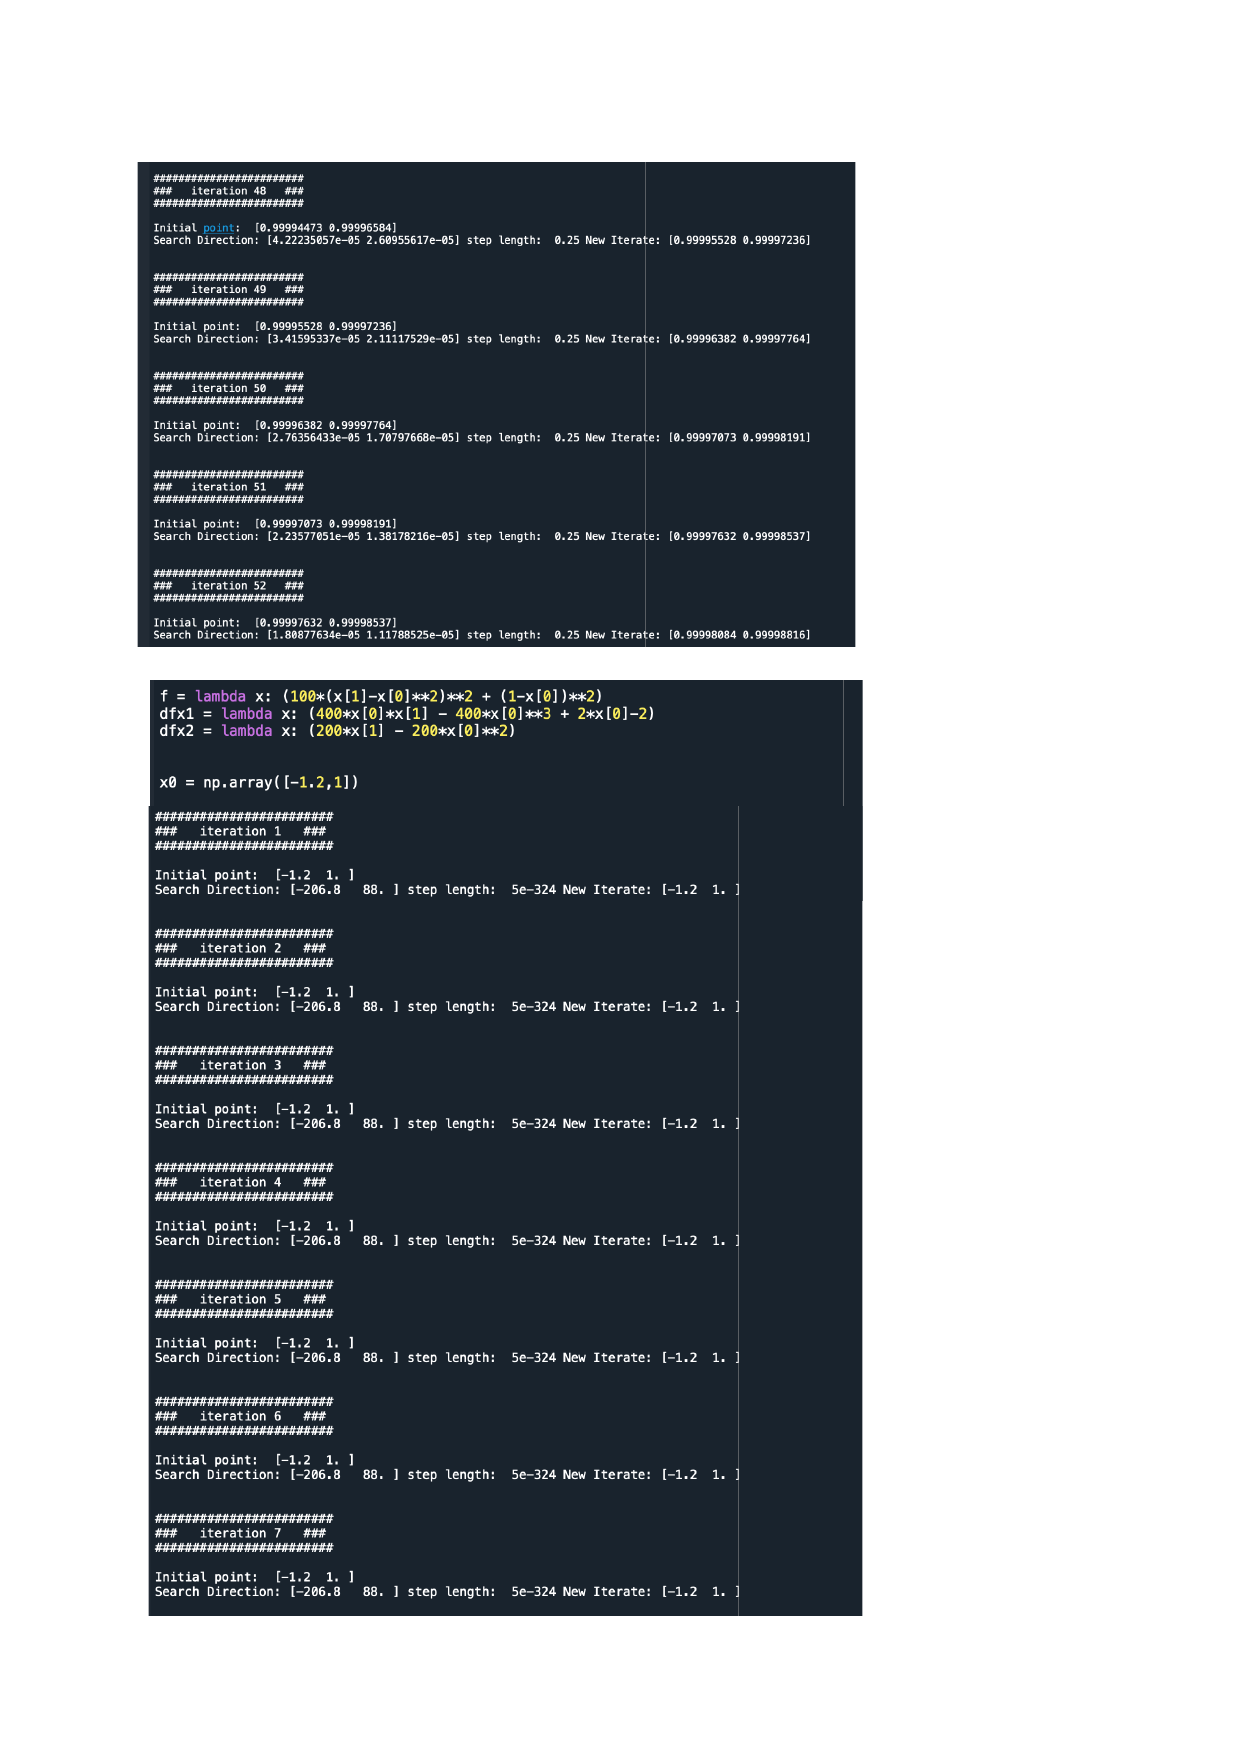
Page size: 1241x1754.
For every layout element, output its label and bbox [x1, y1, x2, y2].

picture [148, 680, 863, 1616]
picture [137, 162, 856, 647]
